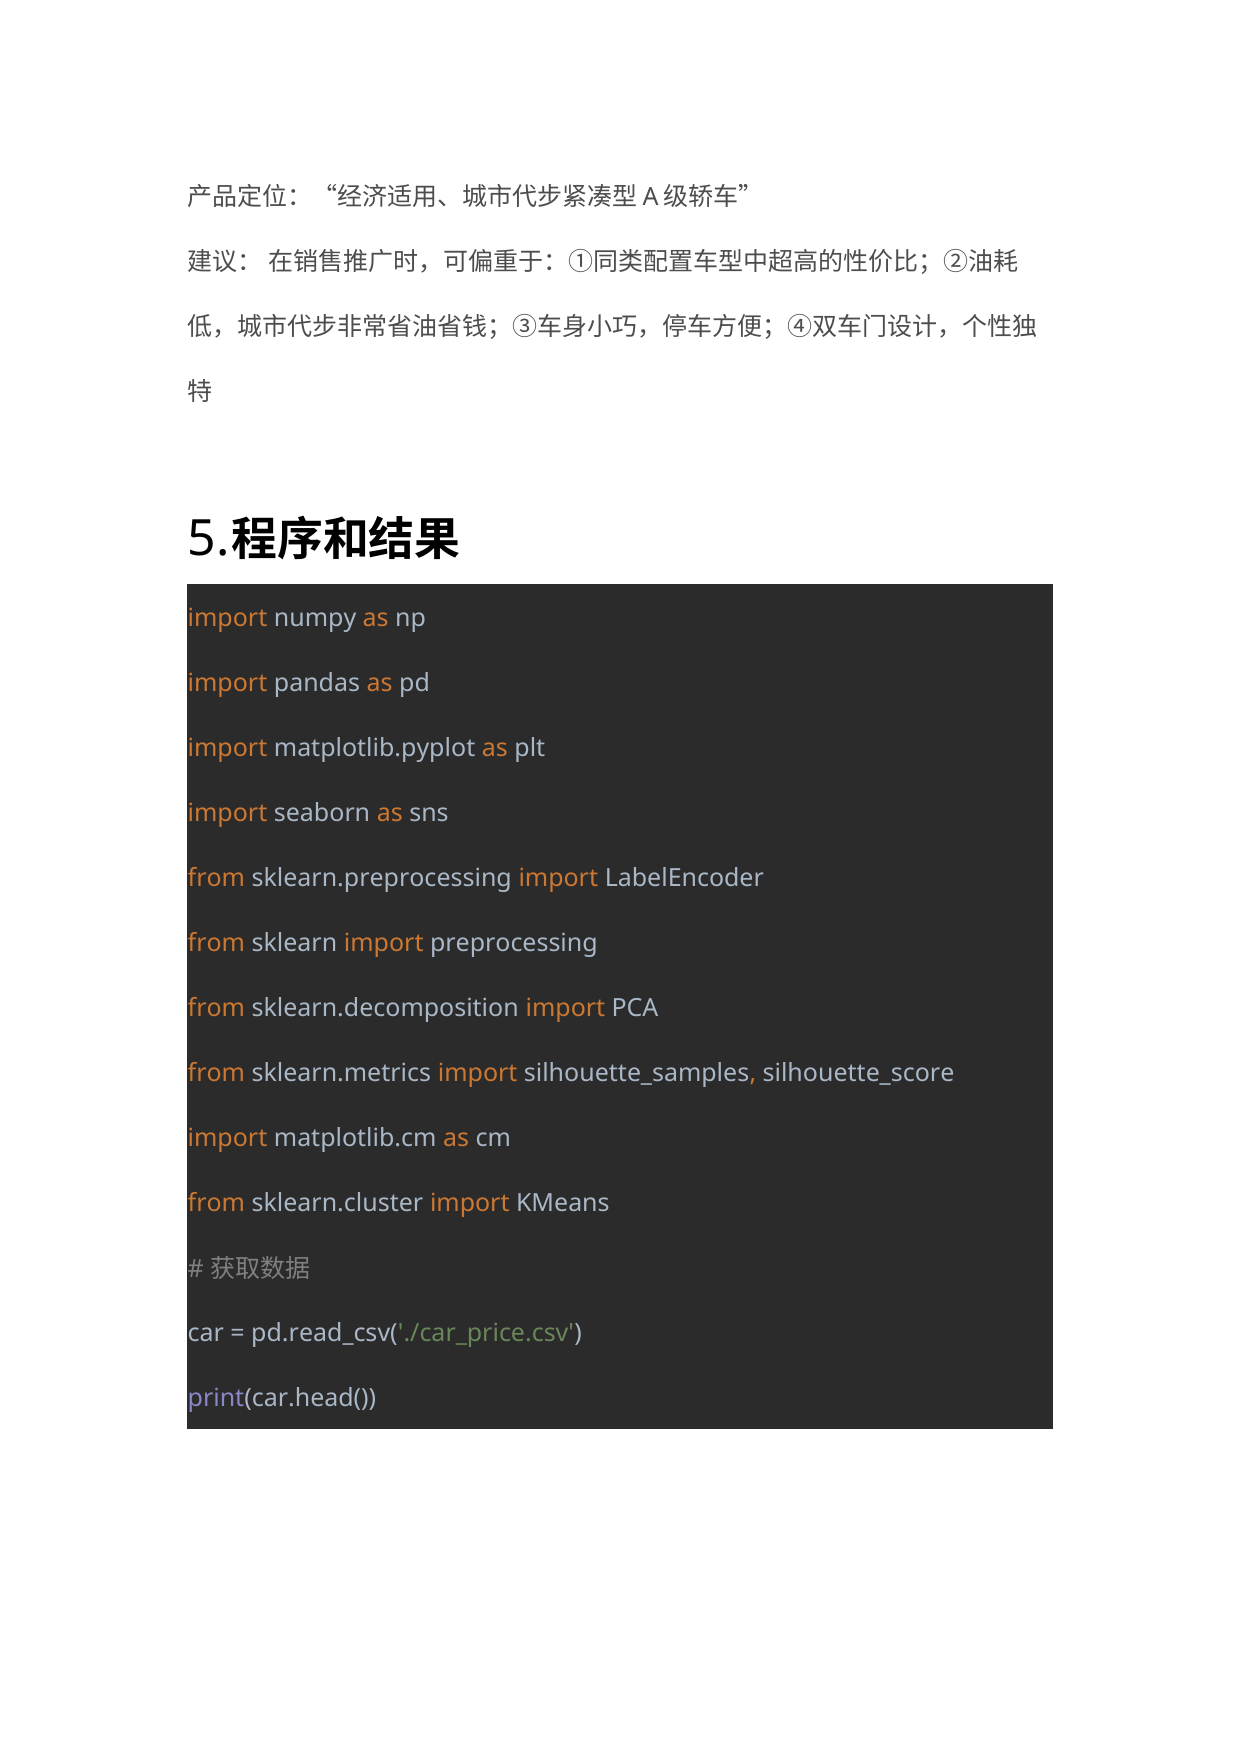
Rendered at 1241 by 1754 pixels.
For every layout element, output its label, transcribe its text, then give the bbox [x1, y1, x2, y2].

text 建议： 在销售推广时，可偏重于：①同类配置车型中超高的性价比；②油耗低，城市代步非常省油省钱；③车身小巧，停车方便；④双车门设计，个性独特 [187, 227, 1053, 422]
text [187, 584, 1053, 1429]
text 产品定位：“经济适用、城市代步紧凑型A级轿车” [187, 162, 1053, 227]
list 程序和结果 [187, 487, 1053, 584]
